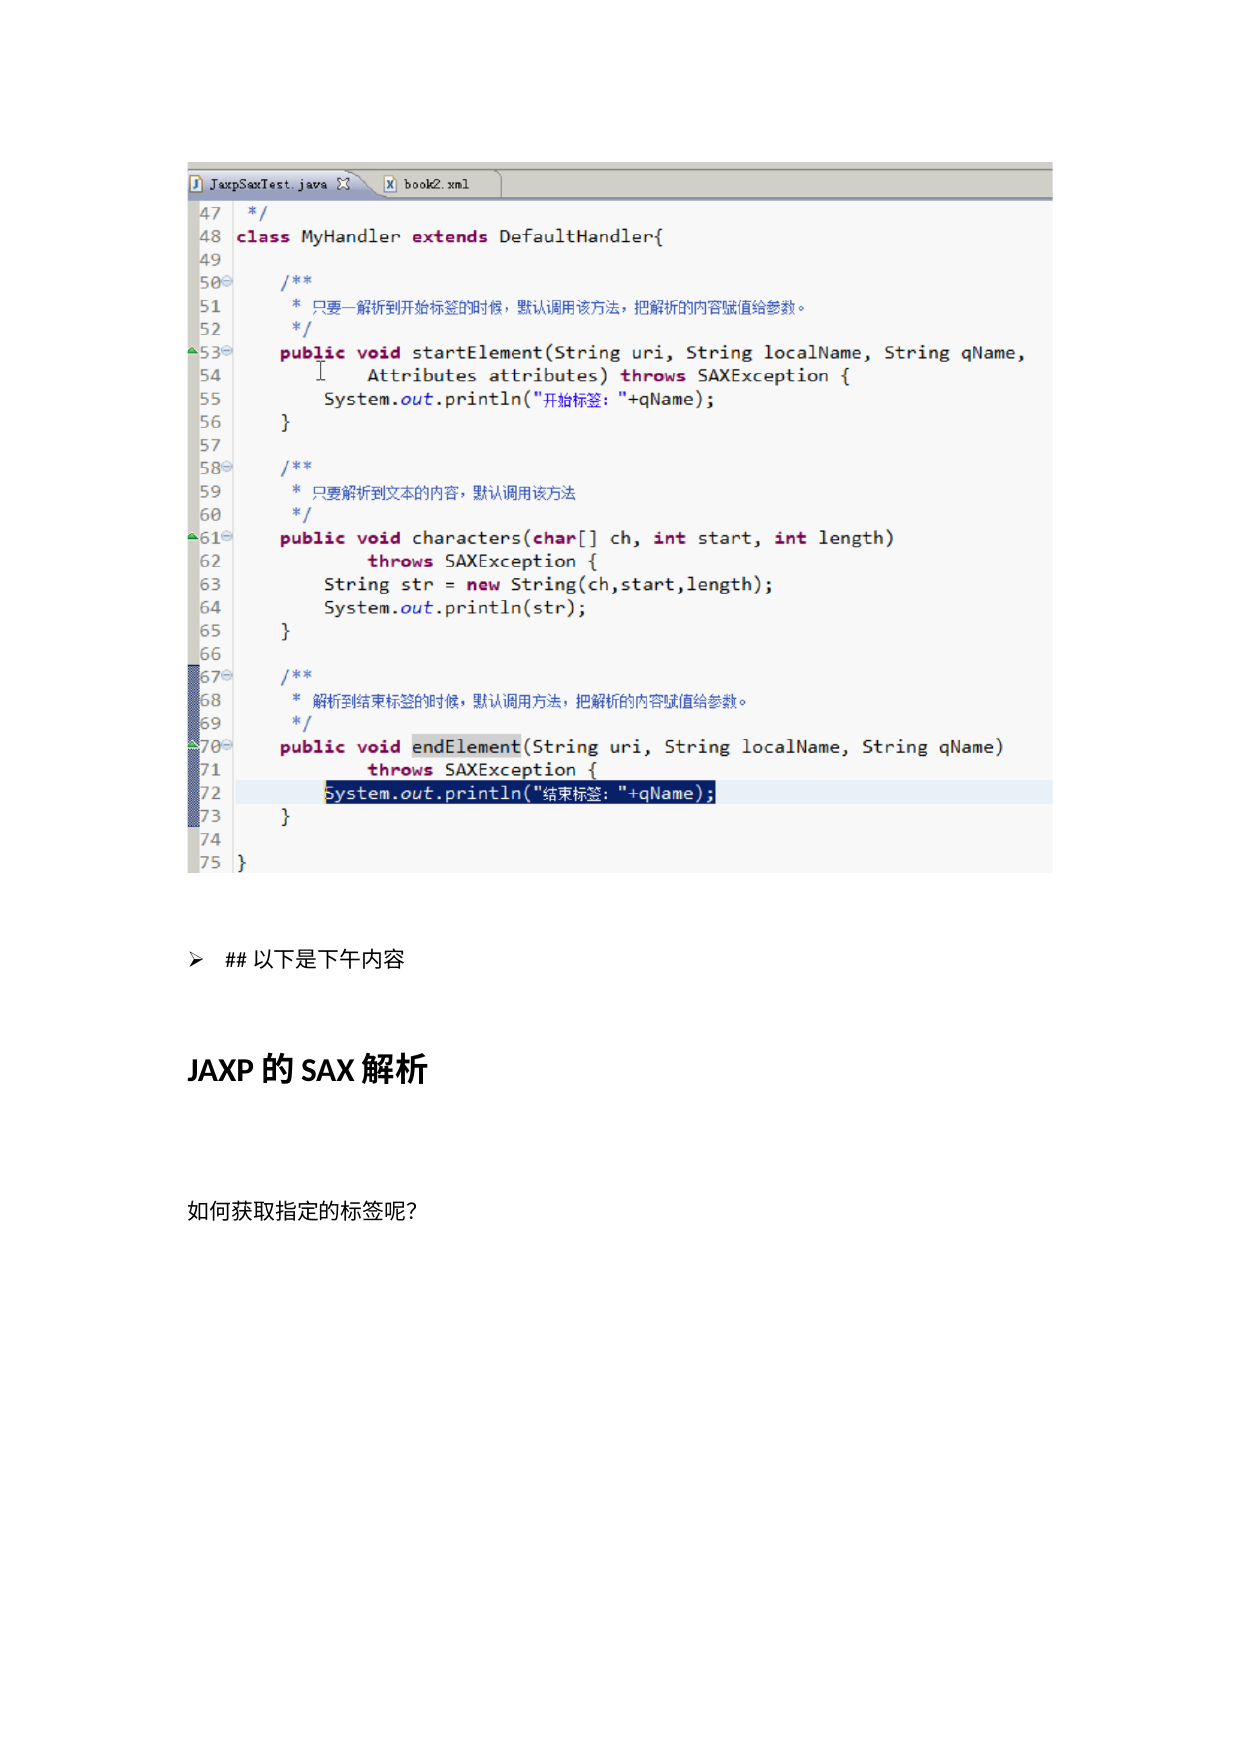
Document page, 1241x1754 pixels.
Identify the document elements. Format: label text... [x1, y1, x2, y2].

picture [187, 162, 1053, 873]
subtitle JAXP的SAX解析 [187, 1034, 1053, 1099]
text 如何获取指定的标签呢？ [187, 1194, 1053, 1226]
list ## 以下是下午内容 [187, 942, 1053, 974]
